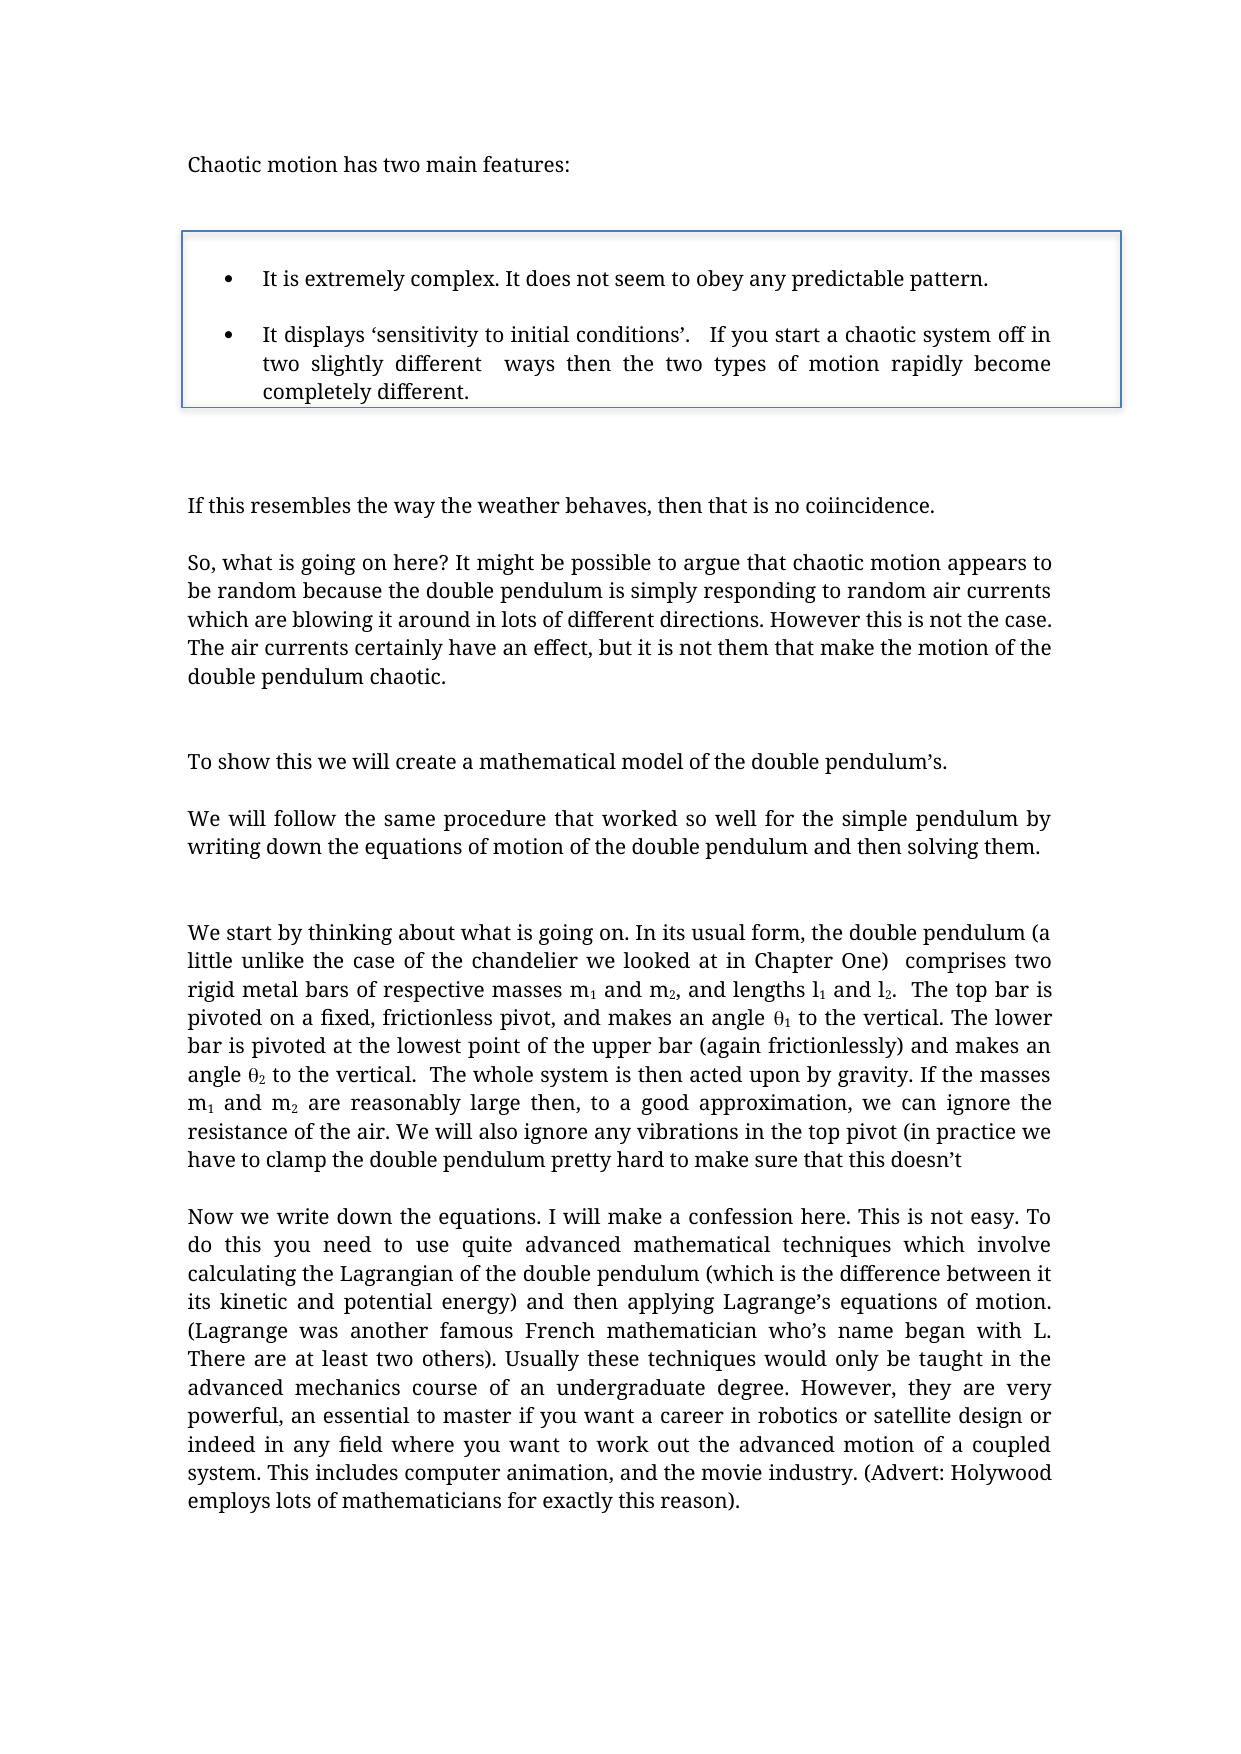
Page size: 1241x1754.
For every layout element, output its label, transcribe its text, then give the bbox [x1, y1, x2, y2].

text Chaotic motion has two main features: [187, 150, 1053, 178]
text We start by thinking about what is going on. In its usual form, the double pendulum (a little unlike the case of the chandelier we looked at in Chapter One) comprises two rigid metal bars of respective masses m1 and m2, and lengths l1 and l2. The top bar is pivoted on a fixed, frictionless pivot, and makes an angle 1 to the vertical. The lower bar is pivoted at the lowest point of the upper bar (again frictionlessly) and makes an angle 2 to the vertical. The whole system is then acted upon by gravity. If the masses m1 and m2 are reasonably large then, to a good approximation, we can ignore the resistance of the air. We will also ignore any vibrations in the top pivot (in practice we have to clamp the double pendulum pretty hard to make sure that this doesn’t [187, 918, 1053, 1174]
text To show this we will create a mathematical model of the double pendulum’s. [187, 747, 1053, 776]
list It displays ‘sensitivity to initial conditions’. If you start a chaotic system off in two slightly different ways then the two types of motion rapidly become completely different. [225, 321, 1053, 405]
text We will follow the same procedure that worked so well for the simple pendulum by writing down the equations of motion of the double pendulum and then solving them. [187, 804, 1053, 861]
text If this resembles the way the weather behaves, then that is no coiincidence. [187, 491, 1053, 520]
text So, what is going on here? It might be possible to argue that chaotic motion appears to be random because the double pendulum is simply responding to random air currents which are blowing it around in lots of different directions. However this is not the case. The air currents certainly have an effect, but it is not them that make the motion of the double pendulum chaotic. [187, 548, 1053, 690]
text Now we write down the equations. I will make a confession here. This is not easy. To do this you need to use quite advanced mathematical techniques which involve calculating the Lagrangian of the double pendulum (which is the difference between it its kinetic and potential energy) and then applying Lagrange’s equations of motion. (Lagrange was another famous French mathematician who’s name began with L. There are at least two others). Usually these techniques would only be taught in the advanced mechanics course of an undergraduate degree. However, they are very powerful, an essential to master if you want a career in robotics or satellite design or indeed in any field where you want to work out the advanced motion of a coupled system. This includes computer animation, and the movie industry. (Advert: Holywood employs lots of mathematicians for exactly this reason). [187, 1202, 1053, 1515]
list It is extremely complex. It does not seem to obey any predictable pattern. [225, 264, 1053, 292]
